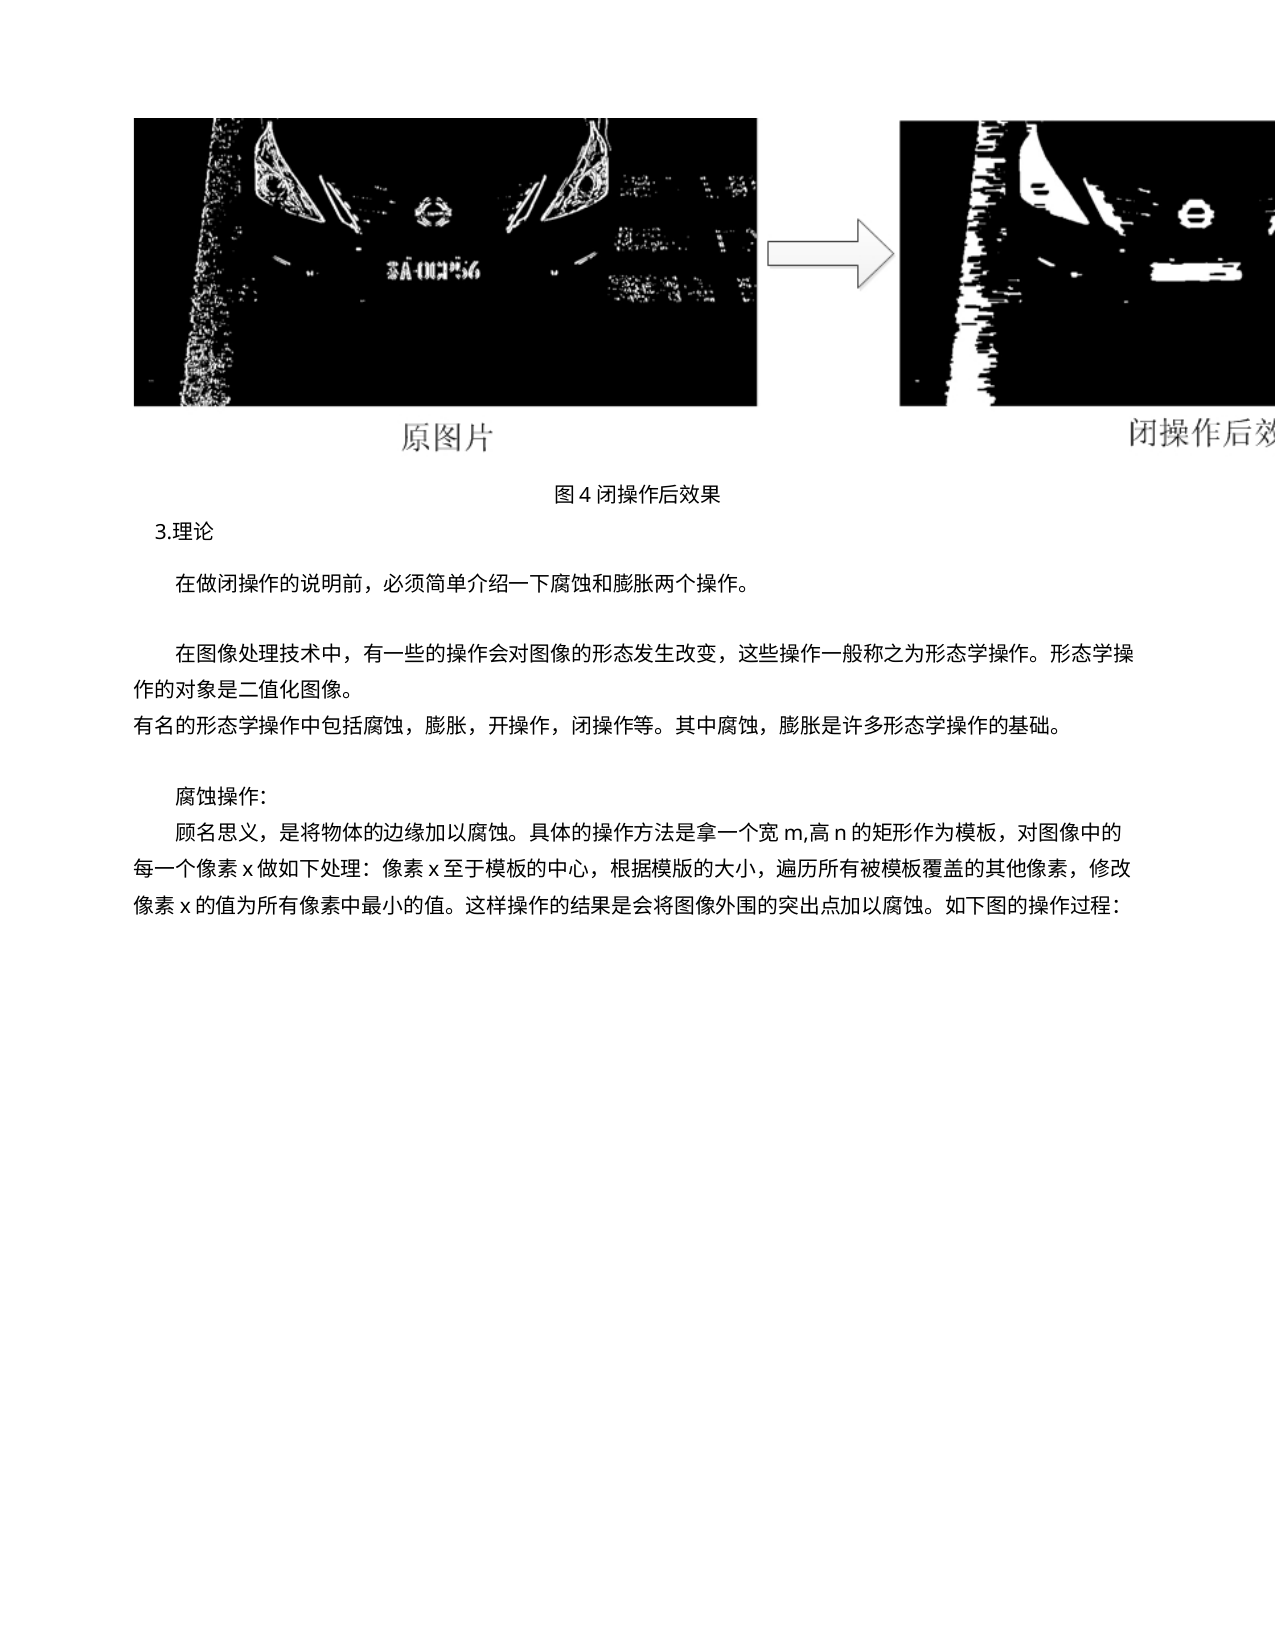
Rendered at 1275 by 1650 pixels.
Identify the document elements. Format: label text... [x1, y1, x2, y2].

text 在做闭操作的说明前，必须简单介绍一下腐蚀和膨胀两个操作。 在图像处理技术中，有一些的操作会对图像的形态发生改变，这些操作一般称之为形态学操作。形态学操作的对象是二值化图像。 有名的形态学操作中包括腐蚀，膨胀，开操作，闭操作等。其中腐蚀，膨胀是许多形态学操作的基础。 腐蚀操作： 顾名思义，是将物体的边缘加以腐蚀。具体的操作方法是拿一个宽m,高n的矩形作为模板，对图像中的每一个像素x做如下处理：像素x至于模板的中心，根据模版的大小，遍历所有被模板覆盖的其他像素，修改像素x的值为所有像素中最小的值。这样操作的结果是会将图像外围的突出点加以腐蚀。如下图的操作过程： [134, 567, 1141, 919]
text 图4 闭操作后效果 [134, 478, 1141, 509]
picture [133, 118, 1275, 458]
text 3.理论 [134, 515, 1141, 545]
